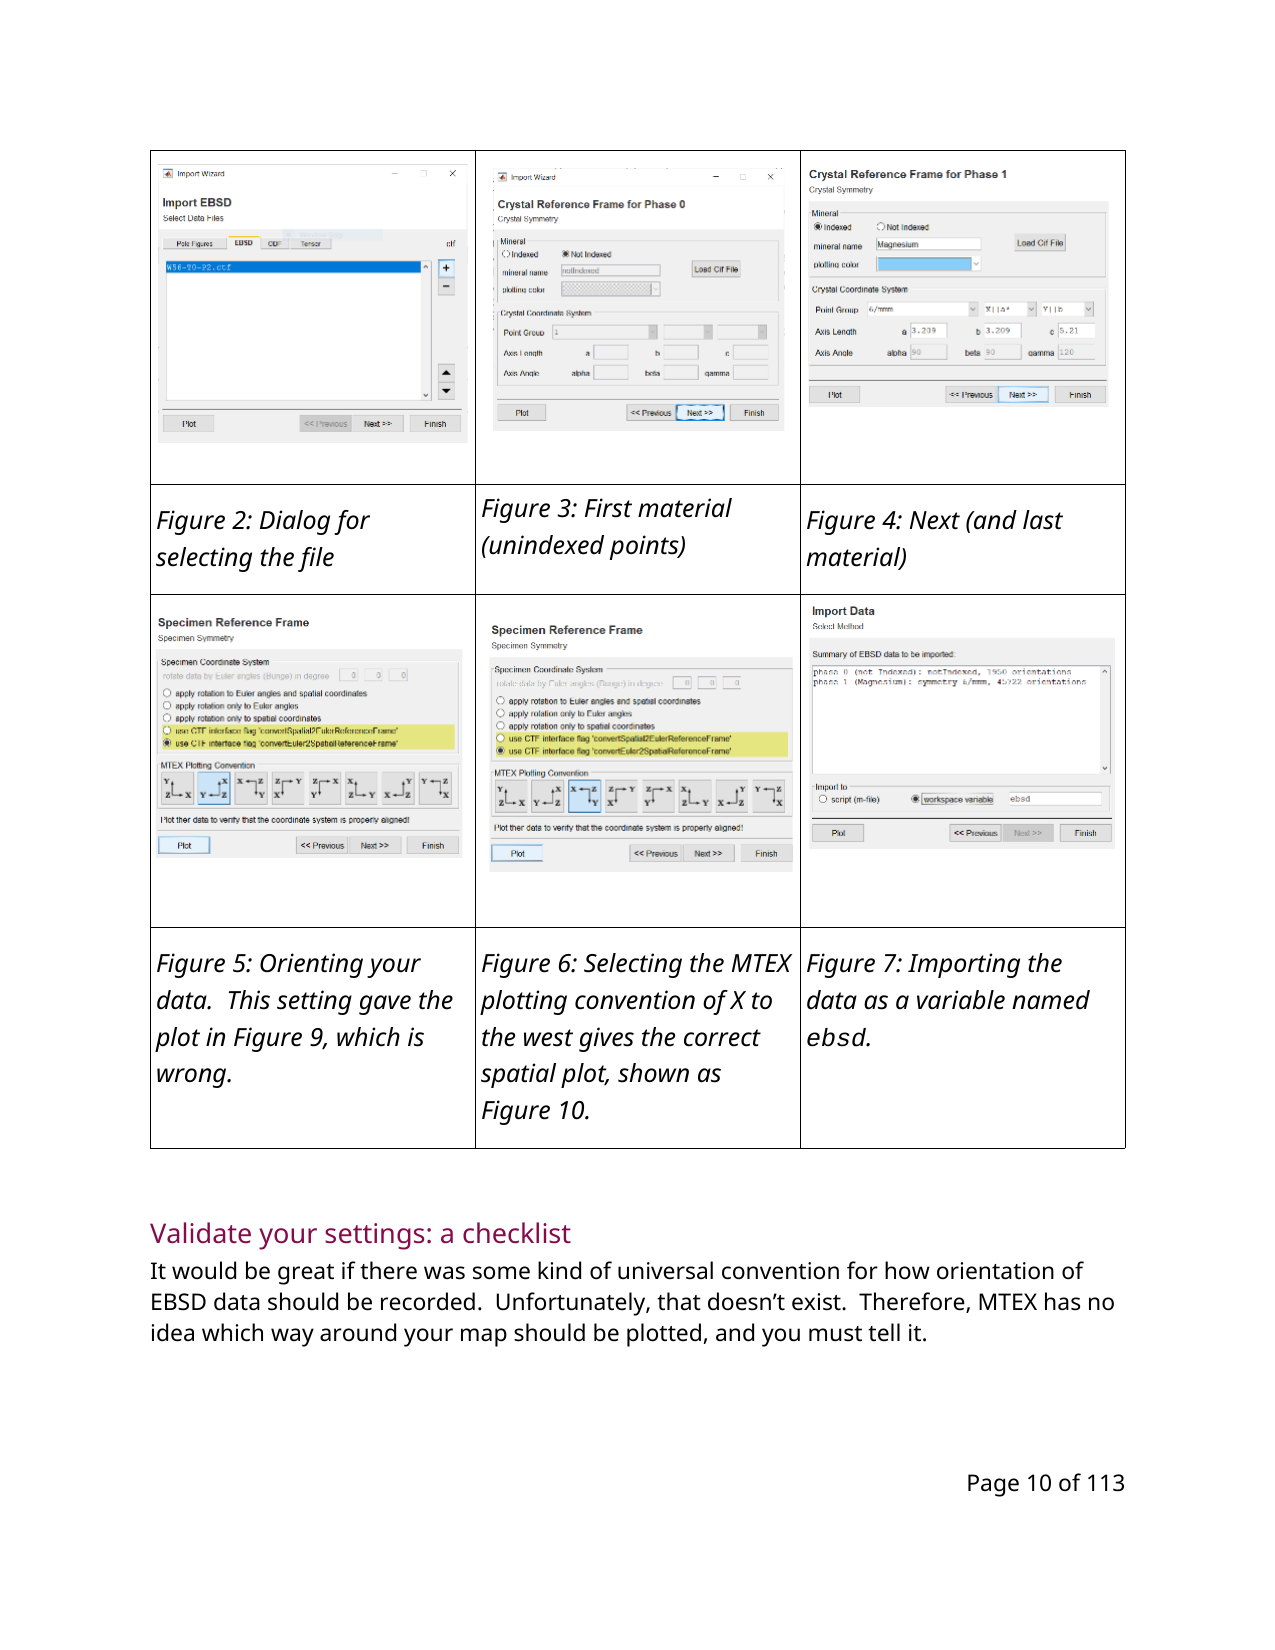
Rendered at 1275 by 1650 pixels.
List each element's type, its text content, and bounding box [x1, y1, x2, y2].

picture [809, 605, 1115, 849]
text It would be great if there was some kind of universal convention for how orientation of EBSD data should be recorded. Unfortunately, that doesn’t exist. Therefore, MTEX has no idea which way around your map should be plotted, and you must tell it. [150, 1255, 1125, 1348]
table_cell [801, 595, 1125, 927]
table_cell [476, 595, 800, 927]
table_cell [151, 595, 475, 927]
picture [493, 168, 785, 431]
table_cell Figure 4: Next (and last material) [801, 485, 1125, 594]
table_cell Figure 5: Orienting your data. This setting gave the plot in Figure 9, which is wrong. [151, 928, 475, 1147]
table_header [476, 151, 800, 484]
table_cell Figure 6: Selecting the MTEX plotting convention of X to the west gives the correct spatial plot, shown as Figure 10. [476, 928, 800, 1147]
table_cell Figure 7: Importing the data as a variable named ebsd. [801, 928, 1125, 1147]
picture [489, 622, 793, 872]
table_cell Figure 2: Dialog for selecting the file [151, 485, 475, 594]
table_cell Figure 3: First material (unindexed points) [476, 485, 800, 594]
table_header [151, 151, 475, 484]
table_header [801, 151, 1125, 484]
picture [158, 164, 468, 443]
subtitle Validate your settings: a checklist [150, 1215, 1125, 1252]
picture [155, 614, 463, 858]
picture [808, 162, 1109, 407]
